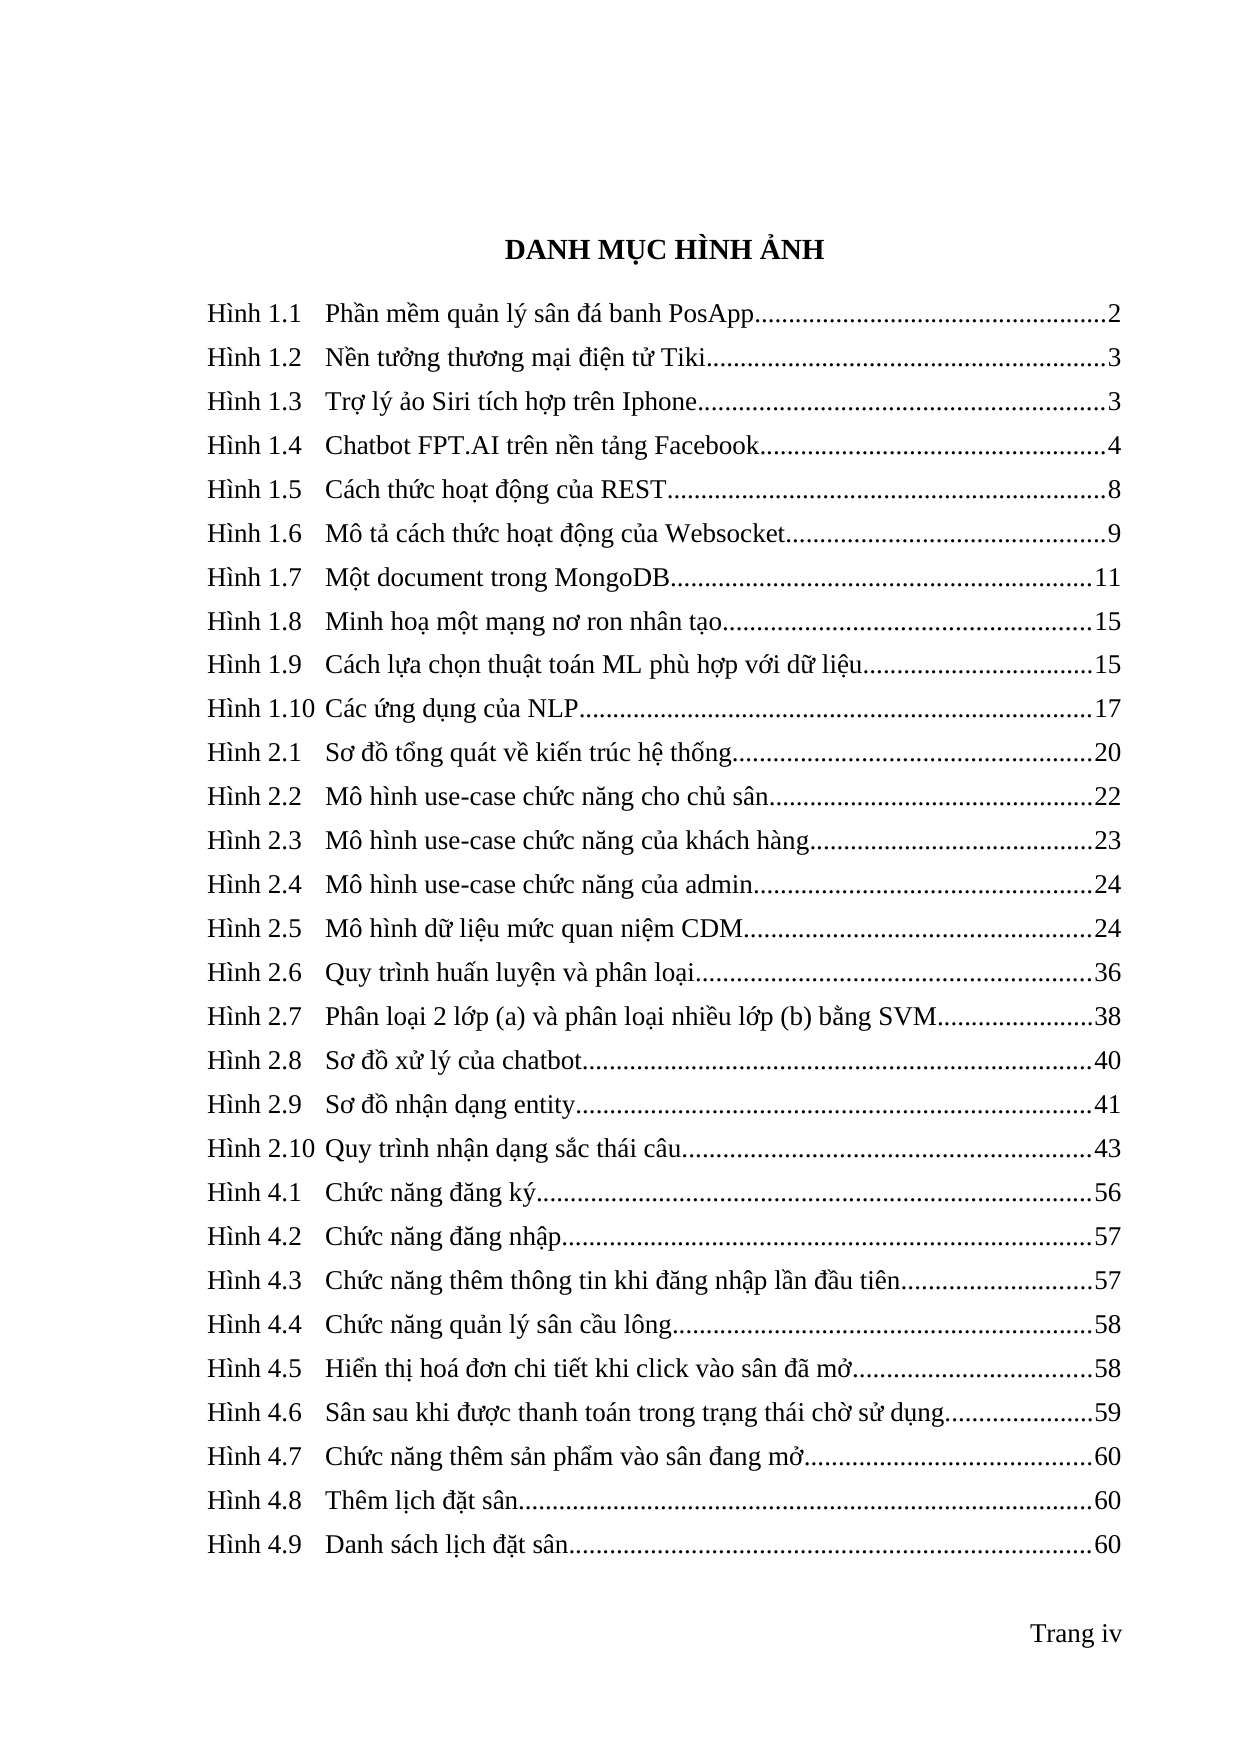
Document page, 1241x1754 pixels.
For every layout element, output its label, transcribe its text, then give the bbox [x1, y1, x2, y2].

text Hình 4.3 Chức năng thêm thông tin khi đăng nhập lần đầu tiên 57 [207, 1264, 1122, 1295]
text Hình 1.3 Trợ lý ảo Siri tích hợp trên Iphone 3 [207, 385, 1122, 416]
text Hình 2.10 Quy trình nhận dạng sắc thái câu 43 [207, 1132, 1122, 1163]
text Hình 4.1 Chức năng đăng ký 56 [207, 1176, 1122, 1207]
text Hình 1.5 Cách thức hoạt động của REST 8 [207, 473, 1122, 504]
text Hình 2.3 Mô hình use-case chức năng của khách hàng 23 [207, 824, 1122, 856]
text Hình 1.7 Một document trong MongoDB 11 [207, 561, 1122, 592]
text Hình 2.9 Sơ đồ nhận dạng entity 41 [207, 1088, 1122, 1119]
text Hình 4.7 Chức năng thêm sản phẩm vào sân đang mở 60 [207, 1440, 1122, 1471]
text Hình 1.10 Các ứng dụng của NLP 17 [207, 693, 1122, 724]
text Hình 2.1 Sơ đồ tổng quát về kiến trúc hệ thống 20 [207, 737, 1122, 768]
text Hình 2.7 Phân loại 2 lớp (a) và phân loại nhiều lớp (b) bằng SVM 38 [207, 1000, 1122, 1031]
text Hình 2.6 Quy trình huấn luyện và phân loại 36 [207, 956, 1122, 987]
text Hình 1.9 Cách lựa chọn thuật toán ML phù hợp với dữ liệu 15 [207, 649, 1122, 680]
text Hình 4.9 Danh sách lịch đặt sân 60 [207, 1528, 1122, 1559]
text Hình 4.2 Chức năng đăng nhập 57 [207, 1220, 1122, 1251]
text Hình 2.2 Mô hình use-case chức năng cho chủ sân 22 [207, 781, 1122, 812]
text Hình 1.1 Phần mềm quản lý sân đá banh PosApp 2 [207, 297, 1122, 328]
text Hình 2.8 Sơ đồ xử lý của chatbot 40 [207, 1044, 1122, 1075]
text Hình 4.4 Chức năng quản lý sân cầu lông 58 [207, 1308, 1122, 1339]
text Hình 4.5 Hiển thị hoá đơn chi tiết khi click vào sân đã mở 58 [207, 1352, 1122, 1383]
text Hình 1.2 Nền tưởng thương mại điện tử Tiki 3 [207, 341, 1122, 372]
text Hình 1.4 Chatbot FPT.AI trên nền tảng Facebook 4 [207, 429, 1122, 460]
text Hình 4.8 Thêm lịch đặt sân 60 [207, 1484, 1122, 1515]
text Hình 4.6 Sân sau khi được thanh toán trong trạng thái chờ sử dụng. 59 [207, 1396, 1122, 1427]
text Hình 1.6 Mô tả cách thức hoạt động của Websocket 9 [207, 517, 1122, 548]
text Hình 1.8 Minh hoạ một mạng nơ ron nhân tạo 15 [207, 605, 1122, 636]
list Danh mục hình ảnh [207, 232, 1122, 265]
text Hình 2.4 Mô hình use-case chức năng của admin 24 [207, 868, 1122, 899]
text Hình 2.5 Mô hình dữ liệu mức quan niệm CDM 24 [207, 912, 1122, 943]
